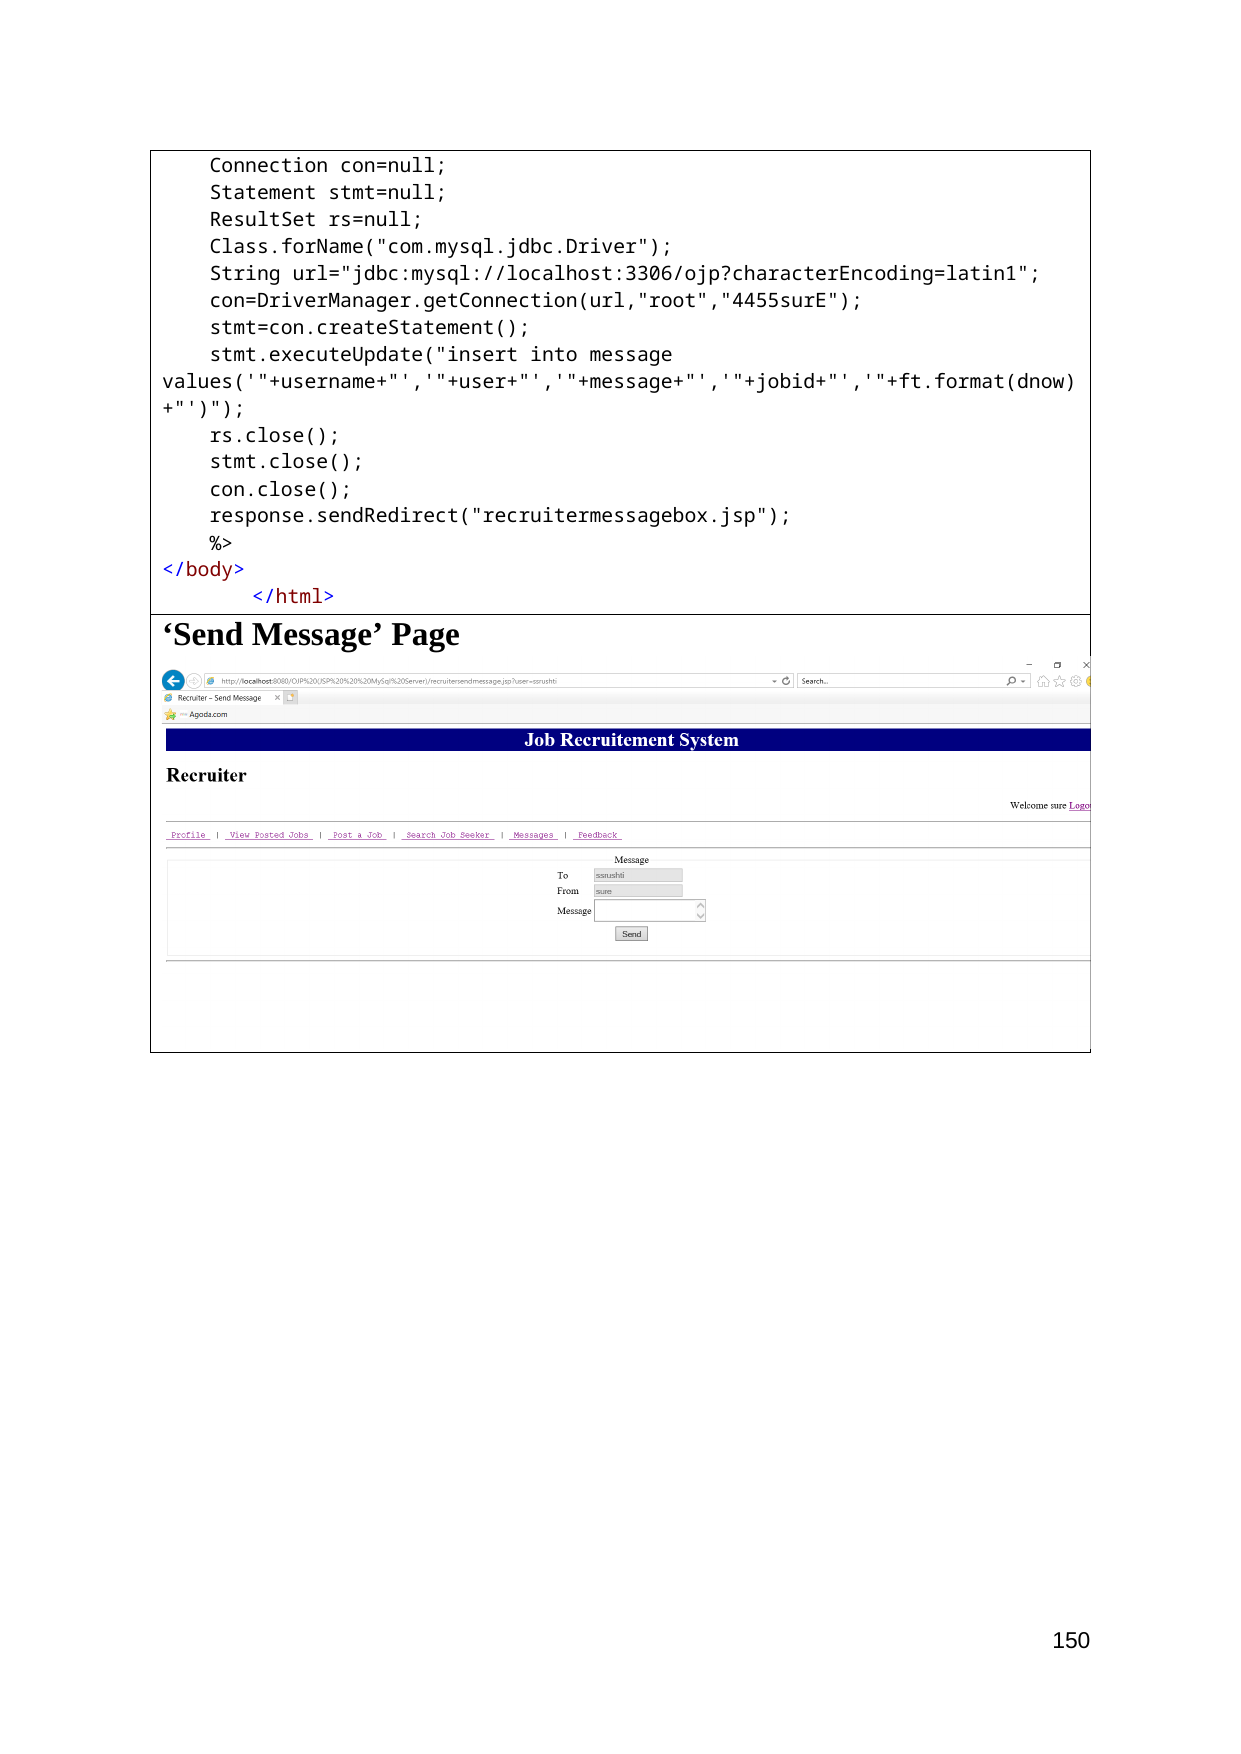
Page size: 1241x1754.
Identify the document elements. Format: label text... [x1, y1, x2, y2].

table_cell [151, 151, 1090, 613]
picture [168, 677, 179, 685]
picture [161, 656, 1091, 1049]
table_cell ‘Send Message’ Page [151, 615, 1090, 1052]
